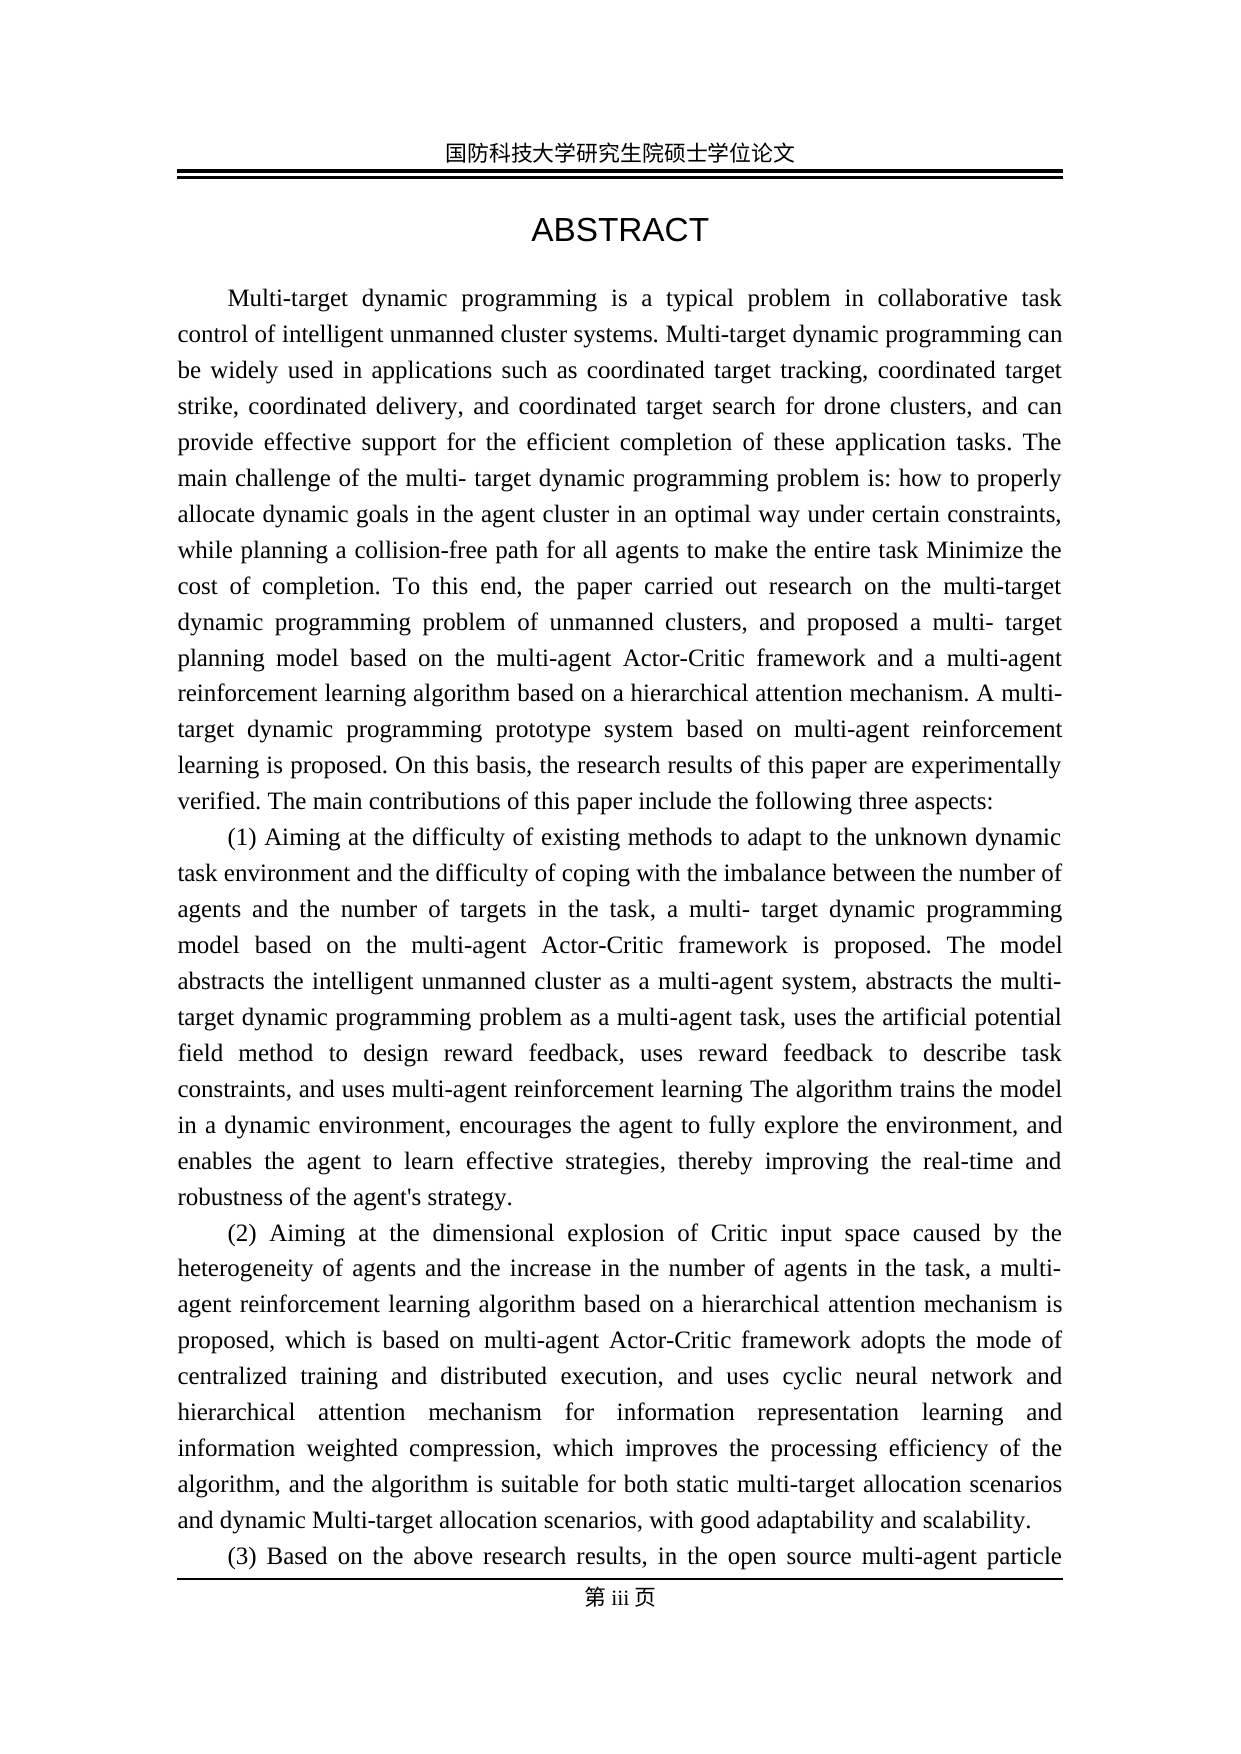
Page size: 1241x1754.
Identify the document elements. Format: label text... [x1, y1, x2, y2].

text Multi-target dynamic programming is a typical problem in collaborative task control of intelligent unmanned cluster systems. Multi-target dynamic programming can be widely used in applications such as coordinated target tracking, coordinated target strike, coordinated delivery, and coordinated target search for drone clusters, and can provide effective support for the efficient completion of these application tasks. The main challenge of the multi- target dynamic programming problem is: how to properly allocate dynamic goals in the agent cluster in an optimal way under certain constraints, while planning a collision-free path for all agents to make the entire task Minimize the cost of completion. To this end, the paper carried out research on the multi-target dynamic programming problem of unmanned clusters, and proposed a multi- target planning model based on the multi-agent Actor-Critic framework and a multi-agent reinforcement learning algorithm based on a hierarchical attention mechanism. A multi- target dynamic programming prototype system based on multi-agent reinforcement learning is proposed. On this basis, the research results of this paper are experimentally verified. The main contributions of this paper include the following three aspects: [177, 283, 1063, 815]
text ABSTRACT [177, 210, 1063, 249]
text (2) Aiming at the dimensional explosion of Critic input space caused by the heterogeneity of agents and the increase in the number of agents in the task, a multi-agent reinforcement learning algorithm based on a hierarchical attention mechanism is proposed, which is based on multi-agent Actor-Critic framework adopts the mode of centralized training and distributed execution, and uses cyclic neural network and hierarchical attention mechanism for information representation learning and information weighted compression, which improves the processing efficiency of the algorithm, and the algorithm is suitable for both static multi-target allocation scenarios and dynamic Multi-target allocation scenarios, with good adaptability and scalability. [177, 1218, 1063, 1534]
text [177, 1541, 1063, 1570]
text (1) Aiming at the difficulty of existing methods to adapt to the unknown dynamic task environment and the difficulty of coping with the imbalance between the number of agents and the number of targets in the task, a multi- target dynamic programming model based on the multi-agent Actor-Critic framework is proposed. The model abstracts the intelligent unmanned cluster as a multi-agent system, abstracts the multi- target dynamic programming problem as a multi-agent task, uses the artificial potential field method to design reward feedback, uses reward feedback to describe task constraints, and uses multi-agent reinforcement learning The algorithm trains the model in a dynamic environment, encourages the agent to fully explore the environment, and enables the agent to learn effective strategies, thereby improving the real-time and robustness of the agent's strategy. [177, 822, 1063, 1210]
